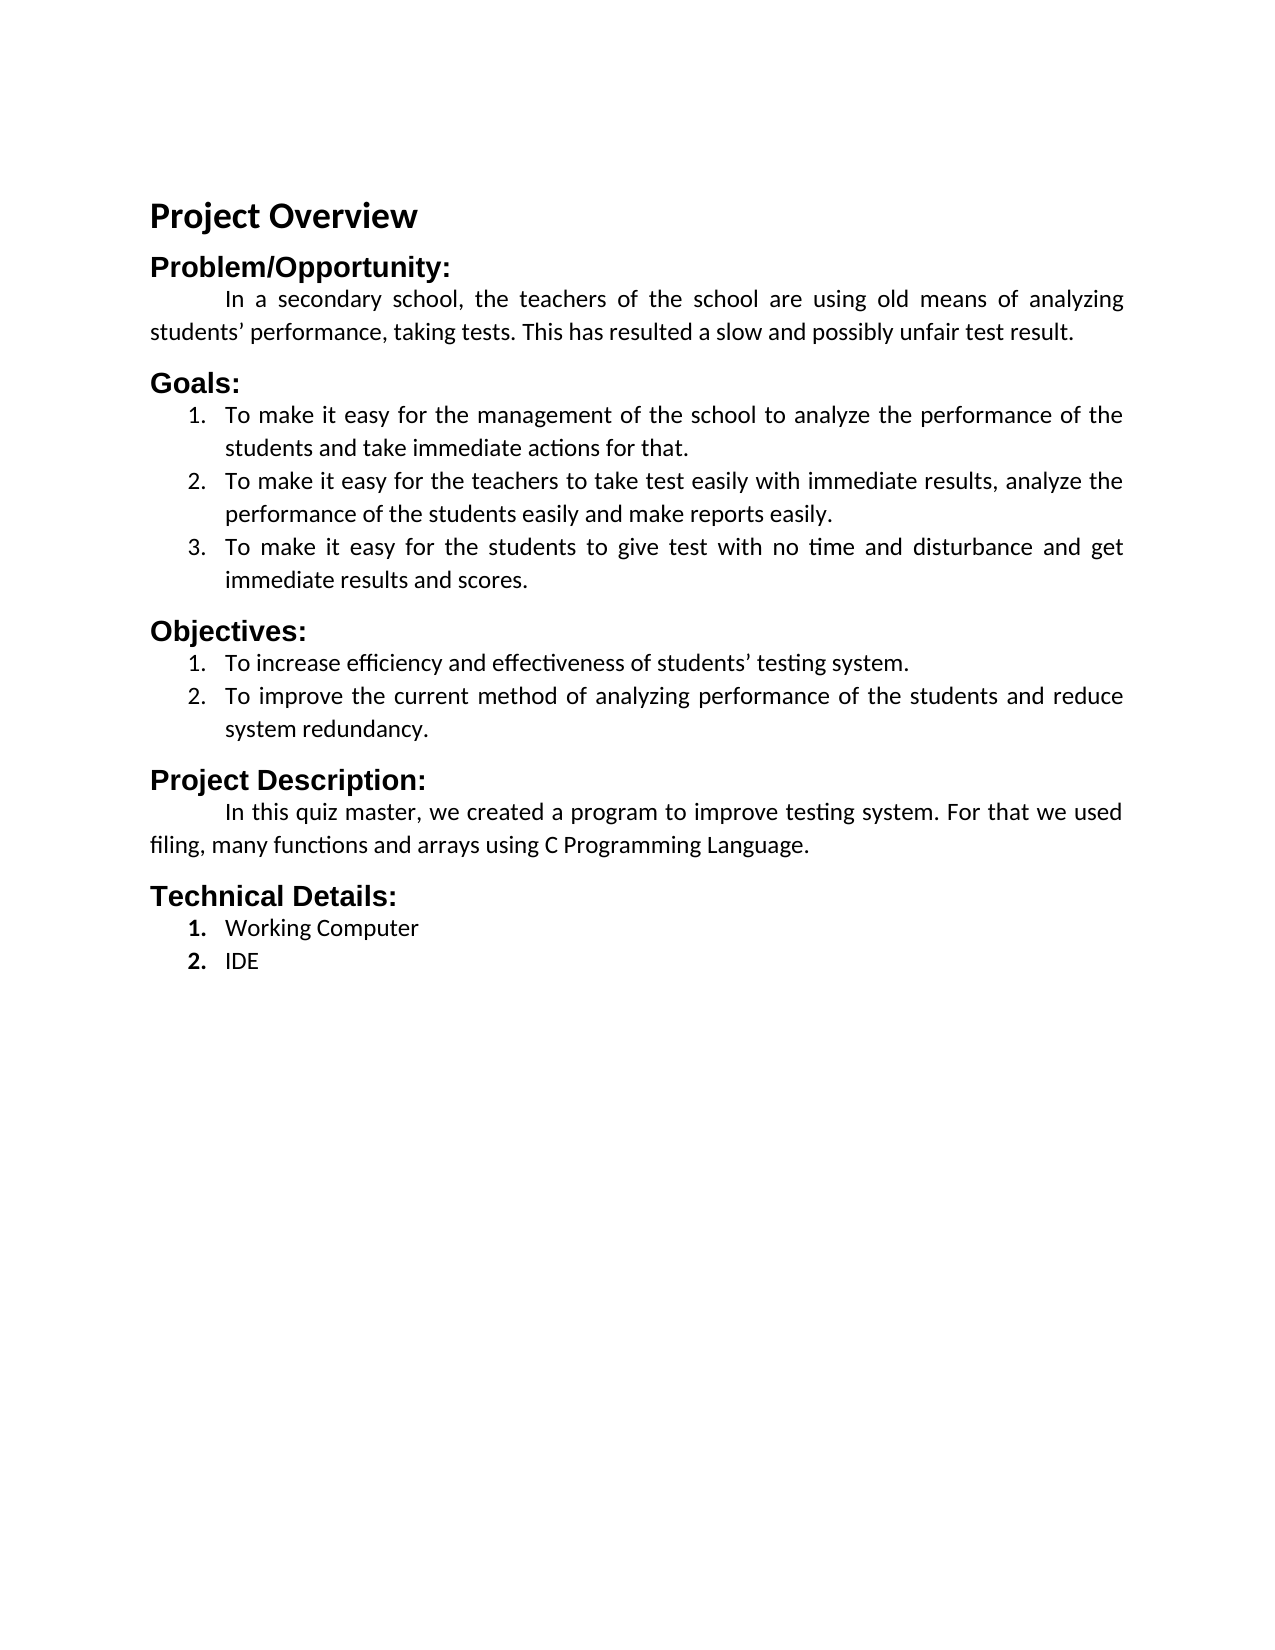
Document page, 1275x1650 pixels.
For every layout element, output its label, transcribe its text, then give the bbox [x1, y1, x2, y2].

text In a secondary school, the teachers of the school are using old means of analyzing students’ performance, taking tests. This has resulted a slow and possibly unfair test result. [150, 283, 1125, 347]
text Project Overview [150, 192, 1125, 237]
list IDE [187, 945, 1125, 976]
list To make it easy for the students to give test with no time and disturbance and get immediate results and scores. [187, 531, 1125, 595]
list Working Computer [187, 912, 1125, 943]
list To make it easy for the teachers to take test easily with immediate results, analyze the performance of the students easily and make reports easily. [187, 465, 1125, 529]
text Technical Details: [150, 879, 1125, 912]
list To make it easy for the management of the school to analyze the performance of the students and take immediate actions for that. [187, 399, 1125, 463]
text In this quiz master, we created a program to improve testing system. For that we used filing, many functions and arrays using C Programming Language. [150, 796, 1125, 860]
text Project Description: [150, 763, 1125, 796]
text Problem/Opportunity: [150, 250, 1125, 283]
list To improve the current method of analyzing performance of the students and reduce system redundancy. [187, 680, 1125, 744]
text Goals: [150, 366, 1125, 399]
text Objectives: [150, 614, 1125, 647]
list To increase efficiency and effectiveness of students’ testing system. [187, 647, 1125, 678]
